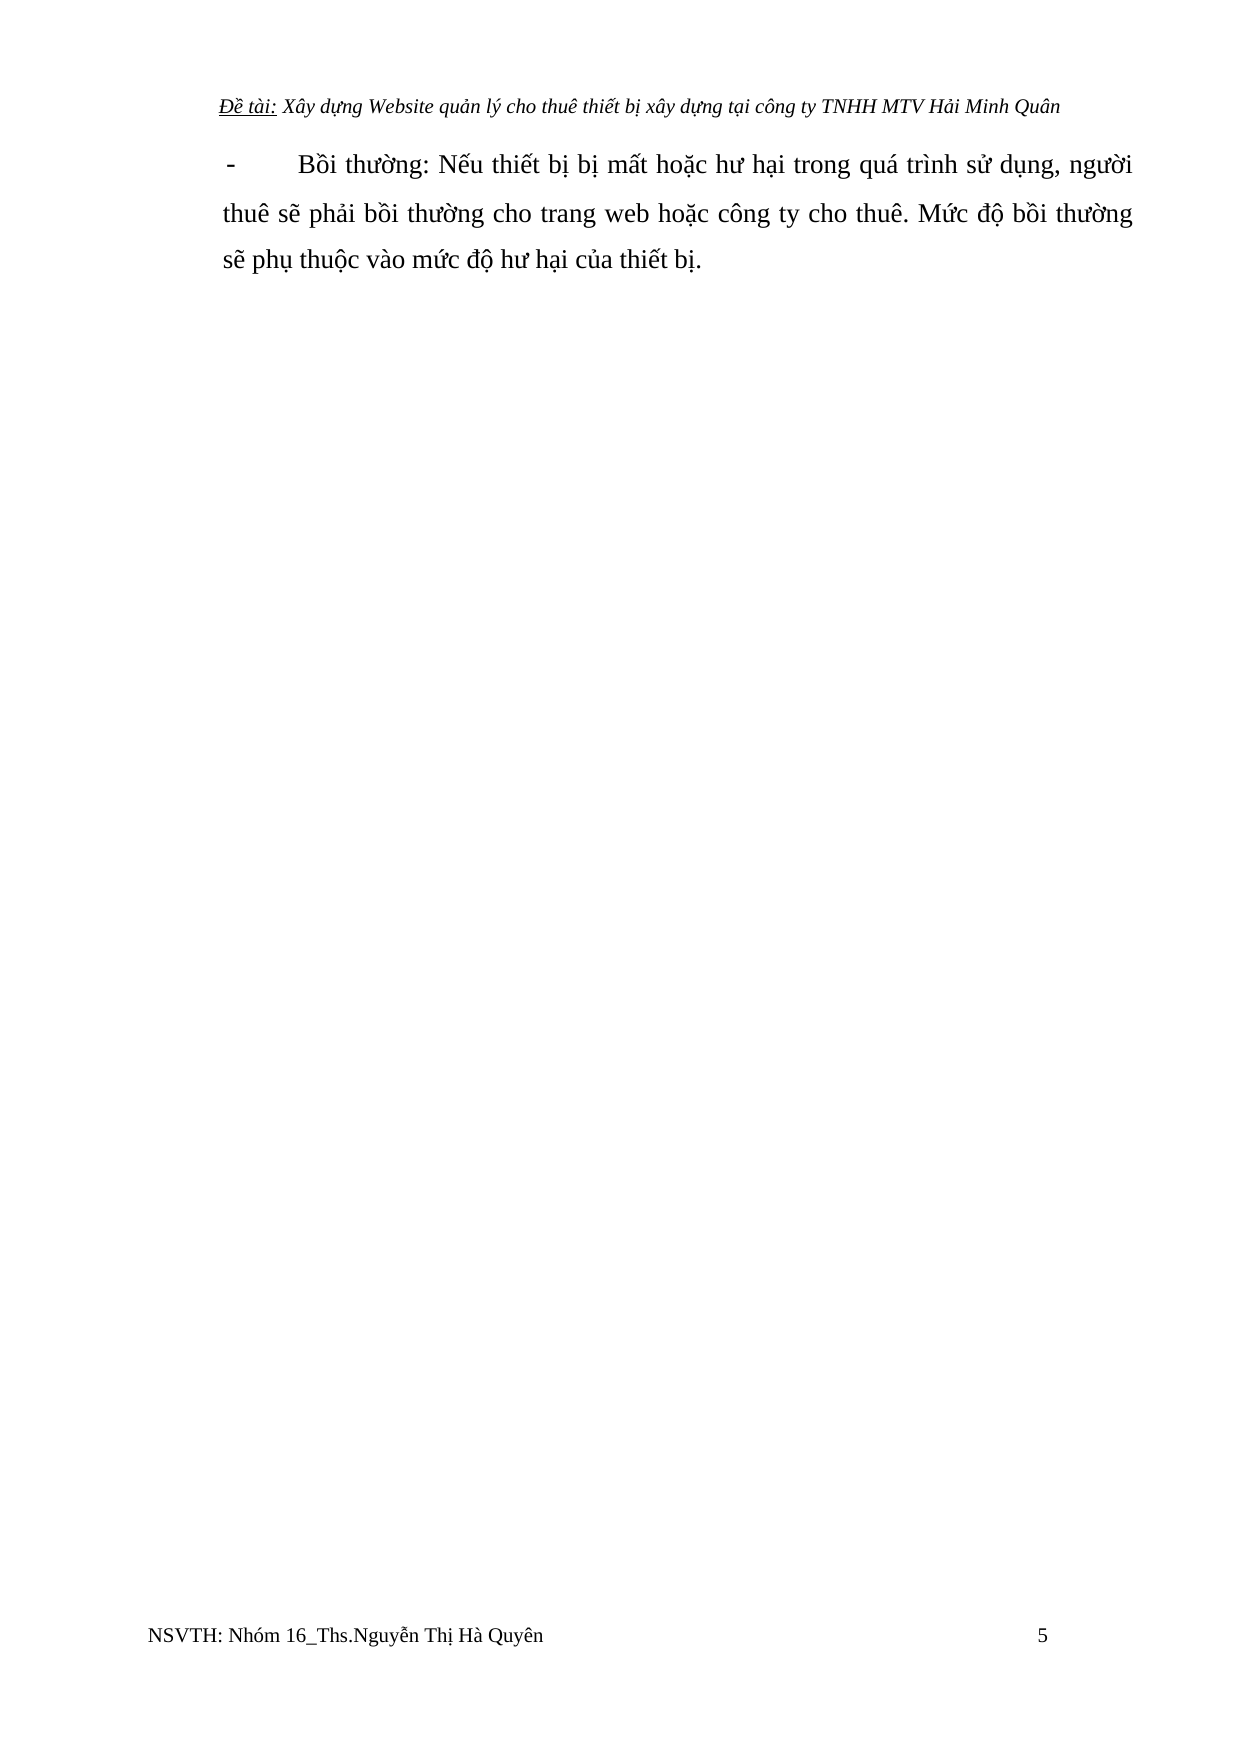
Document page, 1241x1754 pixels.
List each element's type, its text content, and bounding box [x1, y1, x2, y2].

list Bồi thường: Nếu thiết bị bị mất hoặc hư hại trong quá trình sử dụng, người thuê sẽ phải bồi thường cho trang web hoặc công ty cho thuê. Mức độ bồi thường sẽ phụ thuộc vào mức độ hư hại của thiết bị. [223, 148, 1134, 274]
